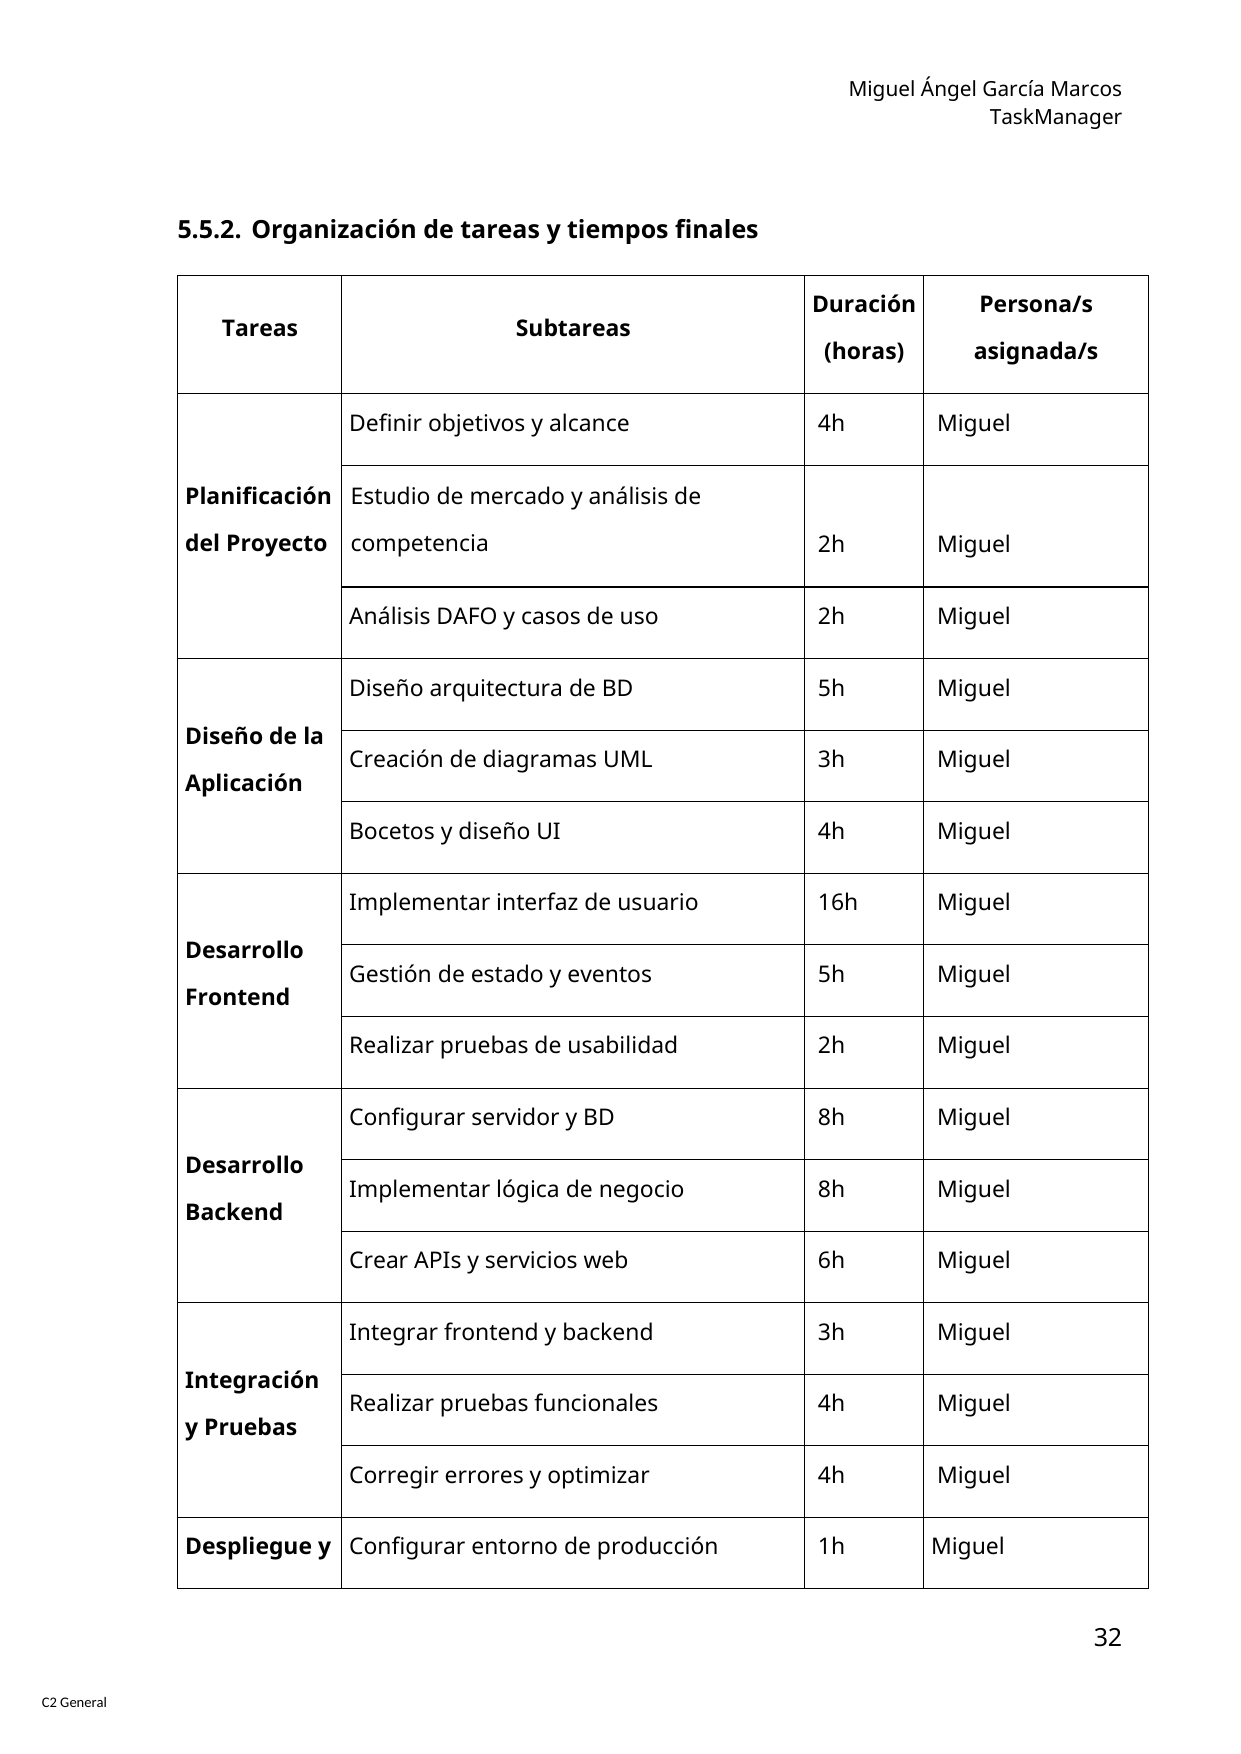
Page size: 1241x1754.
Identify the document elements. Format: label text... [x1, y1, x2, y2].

table_cell Integración y Pruebas [178, 1303, 341, 1517]
table_header Duración (horas) [805, 276, 923, 393]
table_cell [342, 466, 804, 586]
table_cell Implementar lógica de negocio [342, 1160, 804, 1231]
table_cell 2h [805, 1017, 923, 1087]
table_cell Miguel [924, 1303, 1148, 1374]
table_cell Miguel [924, 394, 1148, 465]
table_cell Planificación del Proyecto [178, 394, 341, 658]
table_cell Miguel [924, 1446, 1148, 1517]
table_header Tareas [178, 276, 341, 393]
table_cell Gestión de estado y eventos [342, 945, 804, 1016]
table_cell 2h [805, 588, 923, 658]
table_cell Miguel [924, 945, 1148, 1016]
table_cell Miguel [924, 1017, 1148, 1087]
table_cell 2h [805, 466, 923, 586]
table_cell 3h [805, 731, 923, 801]
table_cell 4h [805, 1446, 923, 1517]
table_cell Configurar entorno de producción [342, 1518, 804, 1588]
table_cell Miguel [924, 588, 1148, 658]
table_cell Creación de diagramas UML [342, 731, 804, 801]
table_cell Análisis DAFO y casos de uso [342, 588, 804, 658]
table_cell Miguel [924, 874, 1148, 944]
table_cell Miguel [924, 1232, 1148, 1302]
table_cell Realizar pruebas de usabilidad [342, 1017, 804, 1087]
table_cell Definir objetivos y alcance [342, 394, 804, 465]
table_cell Bocetos y diseño UI [342, 802, 804, 873]
table_cell Corregir errores y optimizar [342, 1446, 804, 1517]
table_cell Diseño de la Aplicación [178, 659, 341, 873]
table_cell 16h [805, 874, 923, 944]
table_cell Miguel [924, 1160, 1148, 1231]
table_cell Miguel [924, 466, 1148, 586]
table_cell Configurar servidor y BD [342, 1089, 804, 1159]
table_cell Implementar interfaz de usuario [342, 874, 804, 944]
table_cell Miguel [924, 802, 1148, 873]
table_cell 5h [805, 945, 923, 1016]
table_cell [178, 1518, 341, 1588]
table_cell 5h [805, 659, 923, 729]
table_cell Diseño arquitectura de BD [342, 659, 804, 729]
table_cell Desarrollo Backend [178, 1089, 341, 1302]
table_cell 8h [805, 1160, 923, 1231]
table_cell 1h [805, 1518, 923, 1588]
table_header Subtareas [342, 276, 804, 393]
table_cell 4h [805, 394, 923, 465]
table_header Persona/s asignada/s [924, 276, 1148, 393]
table_cell Desarrollo Frontend [178, 874, 341, 1087]
table_cell Miguel [924, 659, 1148, 729]
table_cell Realizar pruebas funcionales [342, 1375, 804, 1445]
table_cell Miguel [924, 1518, 1148, 1588]
table_cell 8h [805, 1089, 923, 1159]
subtitle Organización de tareas y tiempos finales [177, 211, 1122, 245]
table_cell Integrar frontend y backend [342, 1303, 804, 1374]
table_cell Crear APIs y servicios web [342, 1232, 804, 1302]
table_cell Miguel [924, 731, 1148, 801]
table_cell 4h [805, 1375, 923, 1445]
table_cell Miguel [924, 1375, 1148, 1445]
table_cell 3h [805, 1303, 923, 1374]
table_cell 6h [805, 1232, 923, 1302]
table_cell 4h [805, 802, 923, 873]
table_cell Miguel [924, 1089, 1148, 1159]
